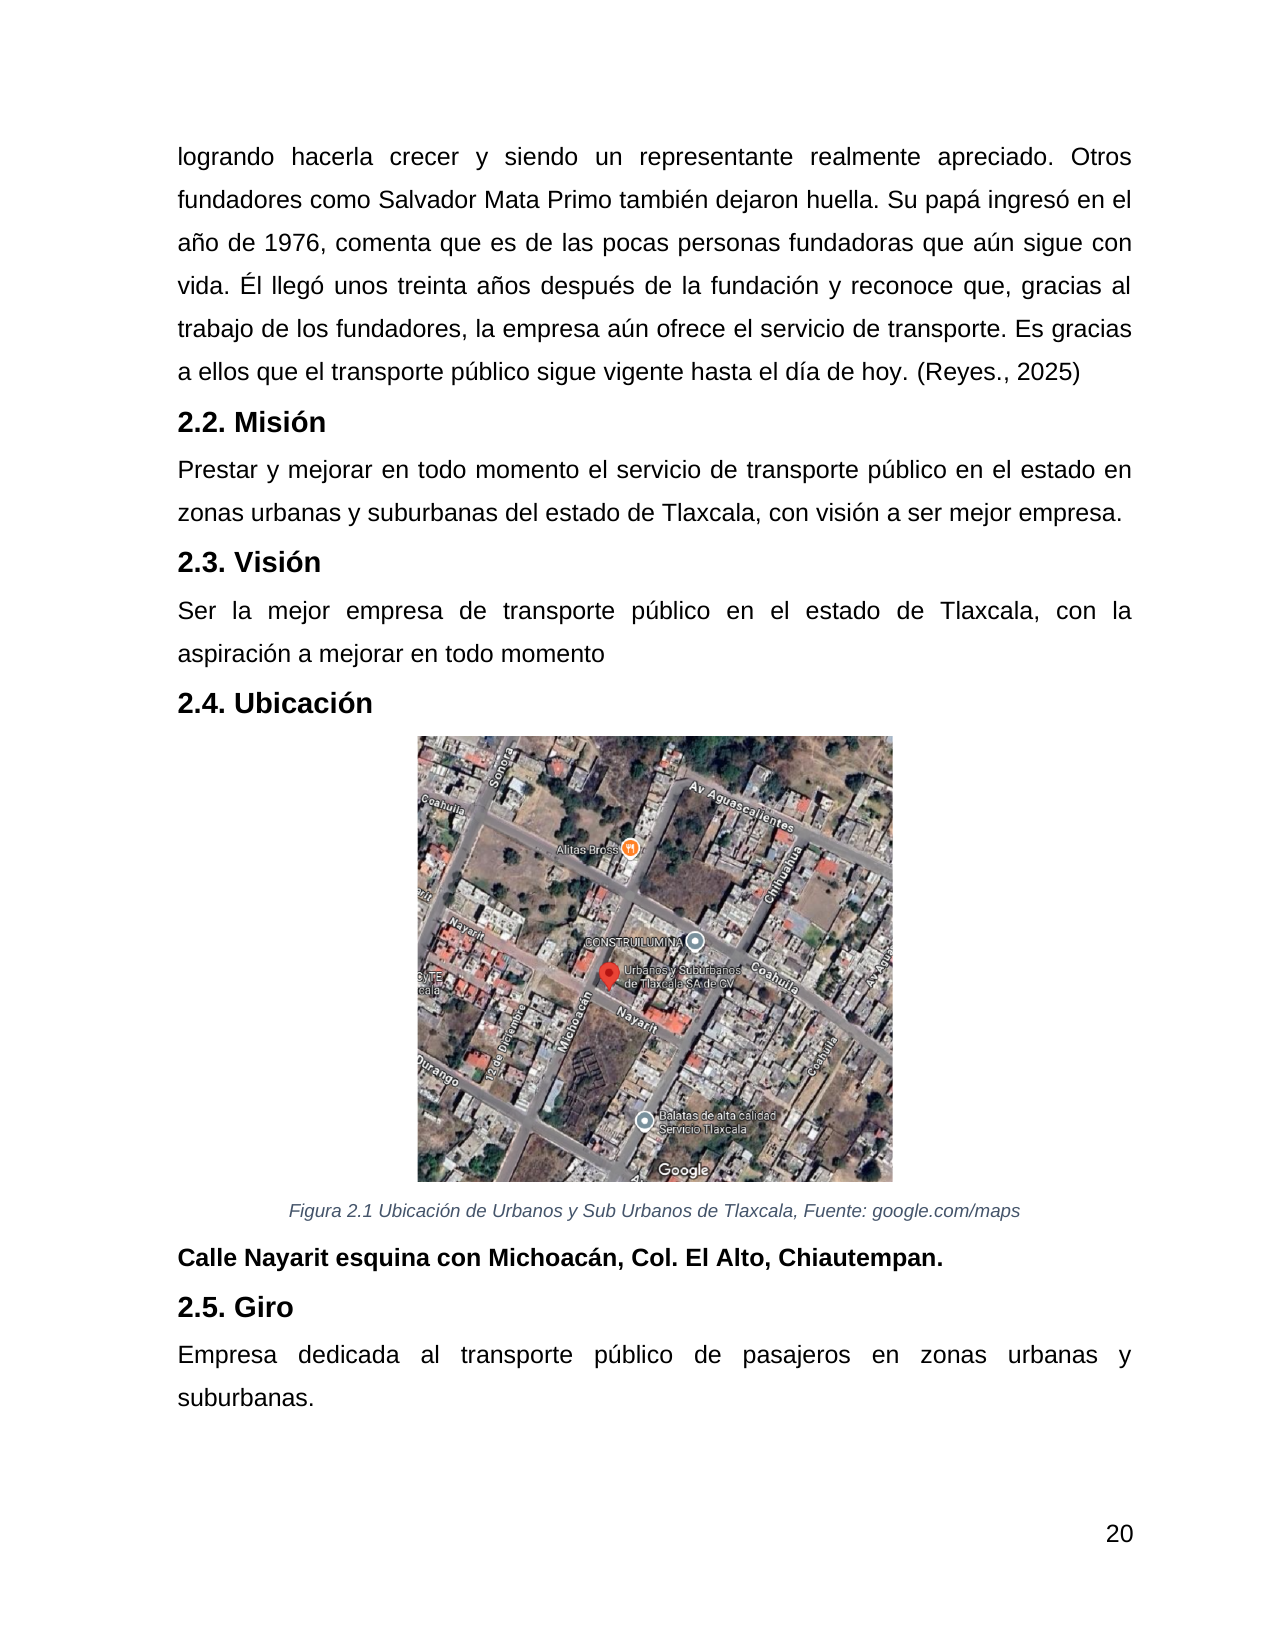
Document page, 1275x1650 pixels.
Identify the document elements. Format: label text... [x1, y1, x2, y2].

text Calle Nayarit esquina con Michoacán, Col. El Alto, Chiautempan. [177, 1243, 1133, 1271]
text Ser la mejor empresa de transporte público en el estado de Tlaxcala, con la aspiración a mejorar en todo momento [177, 596, 1133, 668]
text Figura 2.1 Ubicación de Urbanos y Sub Urbanos de Tlaxcala, Fuente: google.com/maps [177, 1200, 1133, 1222]
text Misión [177, 405, 1133, 438]
text Ubicación [177, 686, 1133, 720]
text Visión [177, 545, 1133, 579]
text Prestar y mejorar en todo momento el servicio de transporte público en el estado en zonas urbanas y suburbanas del estado de Tlaxcala, con visión a ser mejor empresa. [177, 455, 1133, 527]
picture [417, 736, 893, 1182]
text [177, 142, 1133, 386]
text Empresa dedicada al transporte público de pasajeros en zonas urbanas y suburbanas. [177, 1340, 1133, 1412]
text Giro [177, 1290, 1133, 1323]
